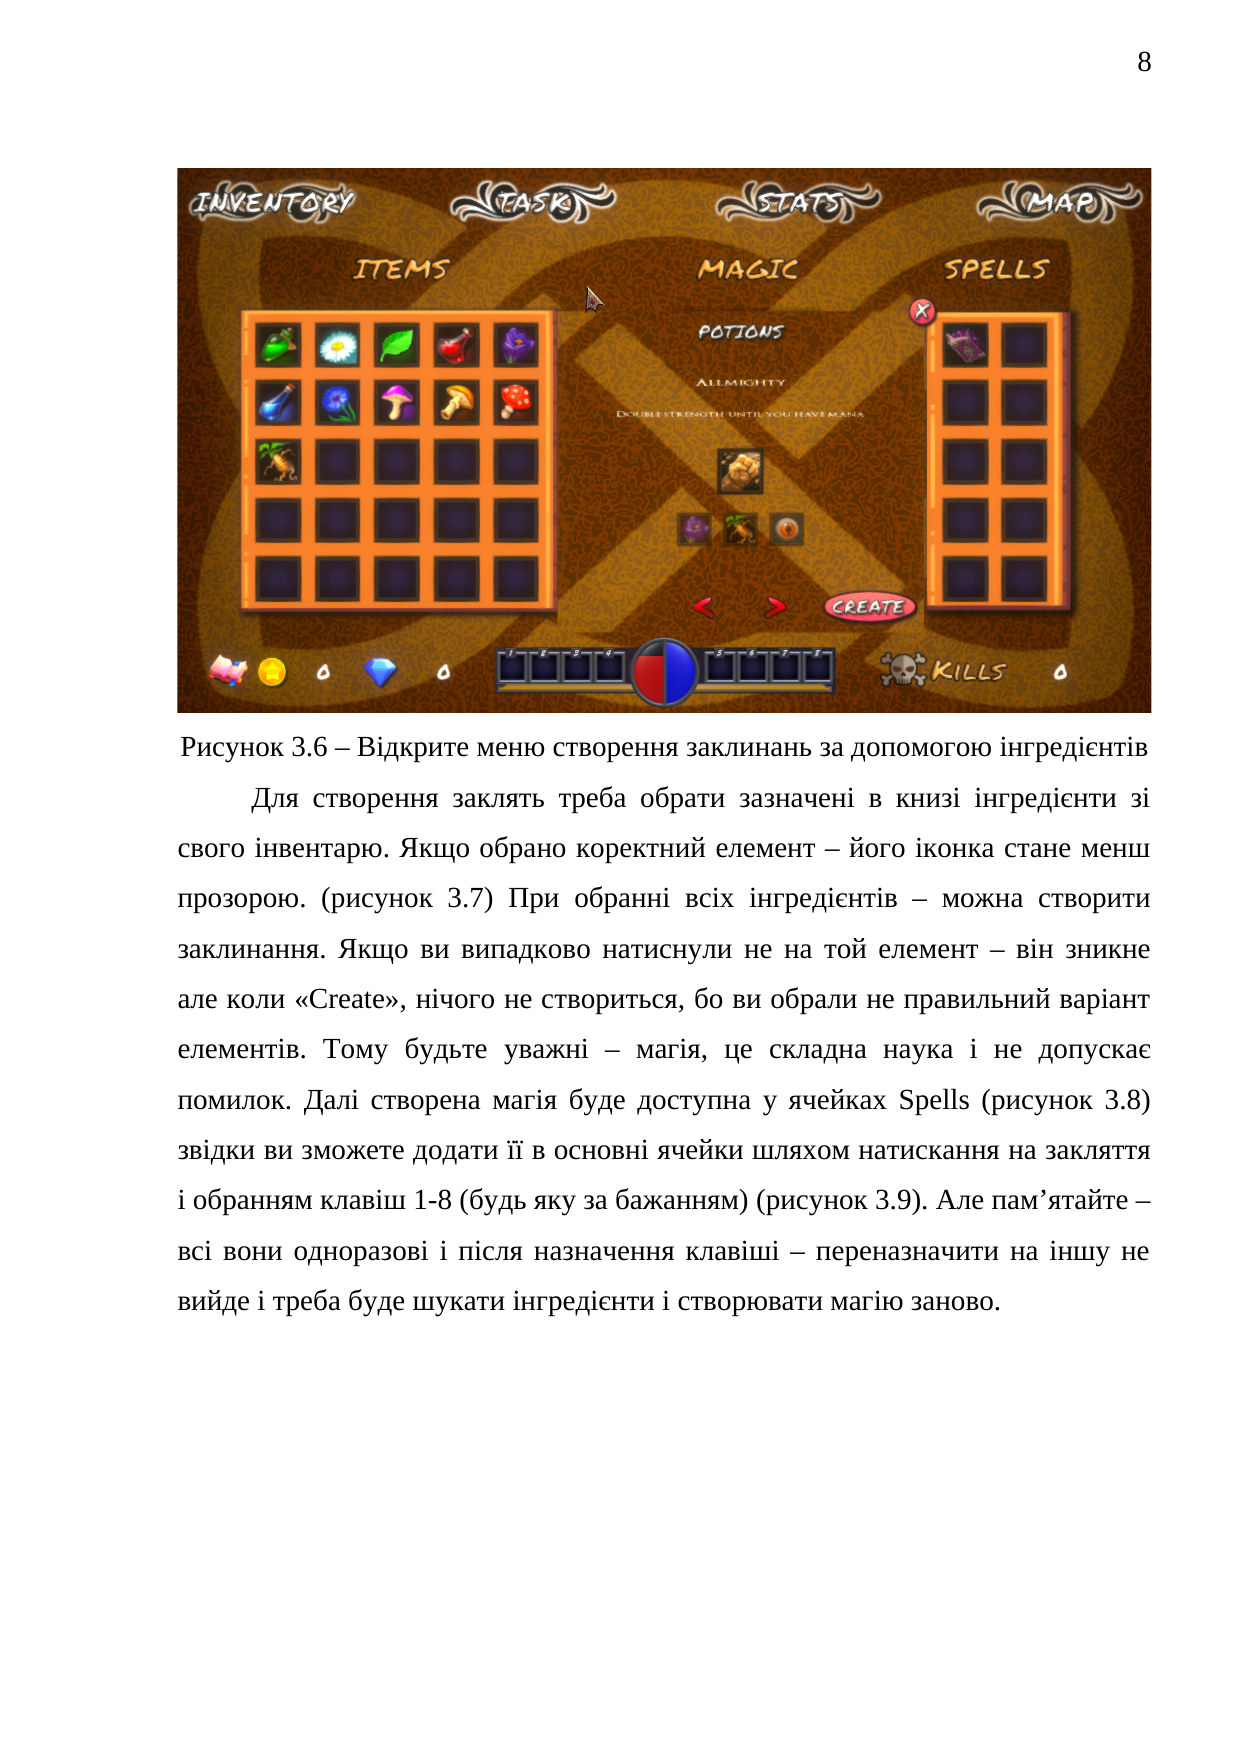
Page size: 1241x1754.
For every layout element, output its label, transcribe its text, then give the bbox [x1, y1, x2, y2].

picture [177, 168, 1152, 713]
text Для створення заклять треба обрати зазначені в книзі інгредієнти зі свого інвентарю. Якщо обрано коректний елемент – його іконка стане менш прозорою. (рисунок 3.7) При обранні всіх інгредієнтів – можна створити заклинання. Якщо ви випадково натиснули не на той елемент – він зникне але коли «Create», нічого не створиться, бо ви обрали не правильний варіант елементів. Тому будьте уважні – магія, це складна наука і не допускає помилок. Далі створена магія буде доступна у ячейках Spells (рисунок 3.8) звідки ви зможете додати її в основні ячейки шляхом натискання на закляття і обранням клавіш 1-8 (будь яку за бажанням) (рисунок 3.9). Але пам’ятайте – всі вони одноразові і після назначення клавіші – переназначити на іншу не вийде і треба буде шукати інгредієнти і створювати магію заново. [177, 780, 1152, 1317]
text Рисунок 3.6 – Відкрите меню створення заклинань за допомогою інгредієнтів [177, 729, 1152, 763]
